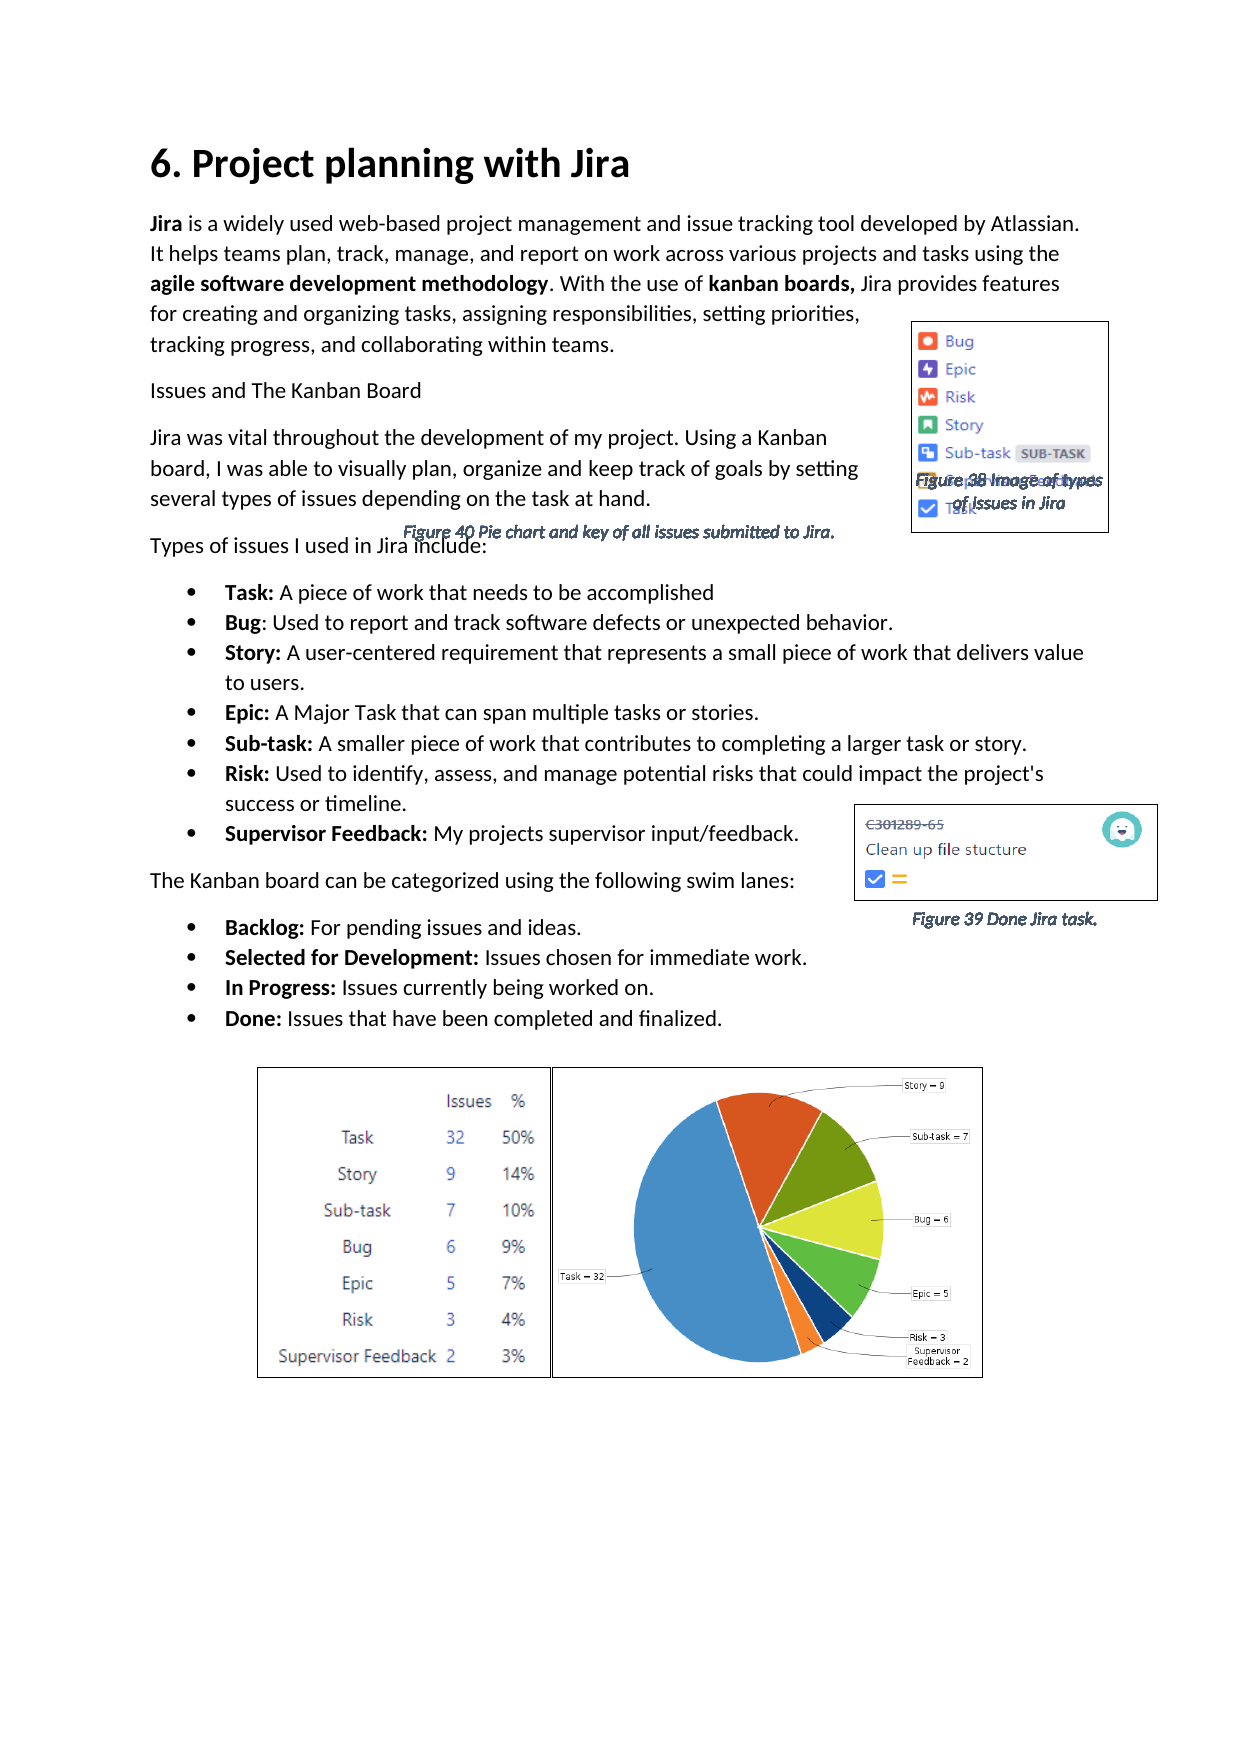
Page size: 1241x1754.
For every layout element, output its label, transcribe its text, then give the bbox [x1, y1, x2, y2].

list Selected for Development: Issues chosen for immediate work. [187, 943, 1090, 971]
list Story: A user-centered requirement that represents a small piece of work that delivers value to users. [187, 638, 1090, 696]
list Backlog: For pending issues and ideas. [187, 913, 854, 941]
list Epic: A Major Task that can span multiple tasks or stories. [187, 698, 1090, 726]
text The Kanban board can be categorized using the following swim lanes: [150, 866, 854, 894]
list Risk: Used to identify, assess, and manage potential risks that could impact the project's success or timeline. [187, 759, 1090, 817]
list Sub-task: A smaller piece of work that contributes to completing a larger task or story. [187, 729, 1090, 757]
text Types of issues I used in Jira include: [150, 531, 1090, 559]
picture [912, 322, 1108, 532]
list Bug: Used to report and track software defects or unexpected behavior. [187, 608, 1090, 636]
picture [553, 1068, 982, 1377]
text Jira was vital throughout the development of my project. Using a Kanban board, I was able to visually plan, organize and keep track of goals by setting several types of issues depending on the task at hand. [150, 423, 911, 512]
picture [855, 805, 1157, 900]
text Jira is a widely used web-based project management and issue tracking tool developed by Atlassian. It helps teams plan, track, manage, and report on work across various projects and tasks using the agile software development methodology. With the use of kanban boards, Jira provides features for creating and organizing tasks, assigning responsibilities, setting priorities, tracking progress, and collaborating within teams. [150, 209, 1090, 358]
text Issues and The Kanban Board [150, 377, 911, 404]
list In Progress: Issues currently being worked on. [187, 973, 1090, 1001]
list Done: Issues that have been completed and finalized. [187, 1004, 1090, 1032]
picture [258, 1068, 550, 1377]
list Task: A piece of work that needs to be accomplished [187, 578, 1090, 606]
list Supervisor Feedback: My projects supervisor input/feedback. [187, 819, 854, 847]
text 6. Project planning with Jira [150, 137, 1090, 188]
